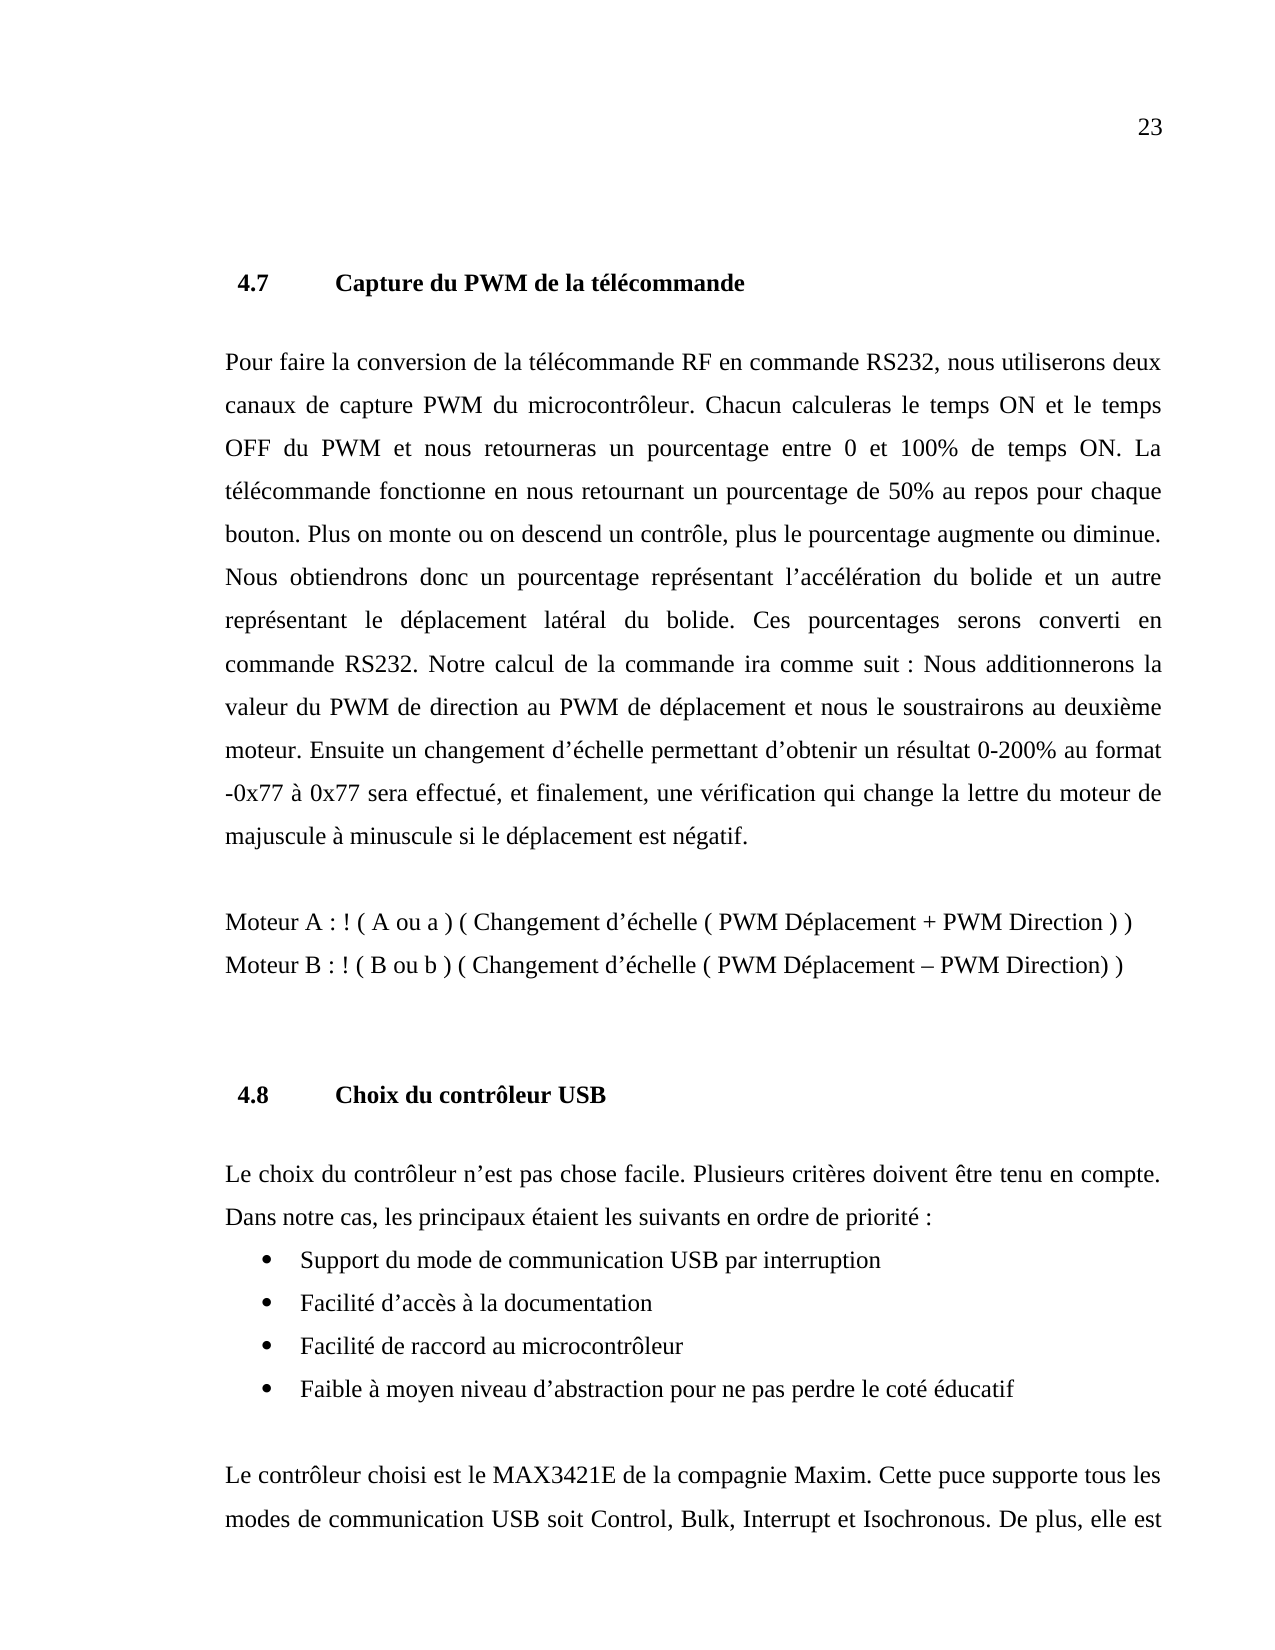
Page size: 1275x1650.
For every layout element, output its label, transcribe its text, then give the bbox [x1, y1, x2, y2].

text Le choix du contrôleur n’est pas chose facile. Plusieurs critères doivent être tenu en compte. Dans notre cas, les principaux étaient les suivants en ordre de priorité : [225, 1159, 1162, 1231]
text Pour faire la conversion de la télécommande RF en commande RS232, nous utiliserons deux canaux de capture PWM du microcontrôleur. Chacun calculeras le temps ON et le temps OFF du PWM et nous retourneras un pourcentage entre 0 et 100% de temps ON. La télécommande fonctionne en nous retournant un pourcentage de 50% au repos pour chaque bouton. Plus on monte ou on descend un contrôle, plus le pourcentage augmente ou diminue. Nous obtiendrons donc un pourcentage représentant l’accélération du bolide et un autre représentant le déplacement latéral du bolide. Ces pourcentages serons converti en commande RS232. Notre calcul de la commande ira comme suit : Nous additionnerons la valeur du PWM de direction au PWM de déplacement et nous le soustrairons au deuxième moteur. Ensuite un changement d’échelle permettant d’obtenir un résultat 0-200% au format -0x77 à 0x77 sera effectué, et finalement, une vérification qui change la lettre du moteur de majuscule à minuscule si le déplacement est négatif. [225, 347, 1162, 850]
list Support du mode de communication USB par interruption [262, 1245, 1162, 1274]
list Facilité d’accès à la documentation [262, 1288, 1162, 1317]
list Faible à moyen niveau d’abstraction pour ne pas perdre le coté éducatif [262, 1374, 1162, 1403]
list Facilité de raccord au microcontrôleur [262, 1331, 1162, 1360]
subtitle Capture du PWM de la télécommande [237, 268, 1162, 297]
subtitle Choix du contrôleur USB [237, 1080, 1162, 1109]
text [225, 1461, 1162, 1532]
text Moteur B : ! ( B ou b ) ( Changement d’échelle ( PWM Déplacement – PWM Direction) ) [225, 951, 1162, 979]
text Moteur A : ! ( A ou a ) ( Changement d’échelle ( PWM Déplacement + PWM Direction ) ) [225, 907, 1162, 936]
